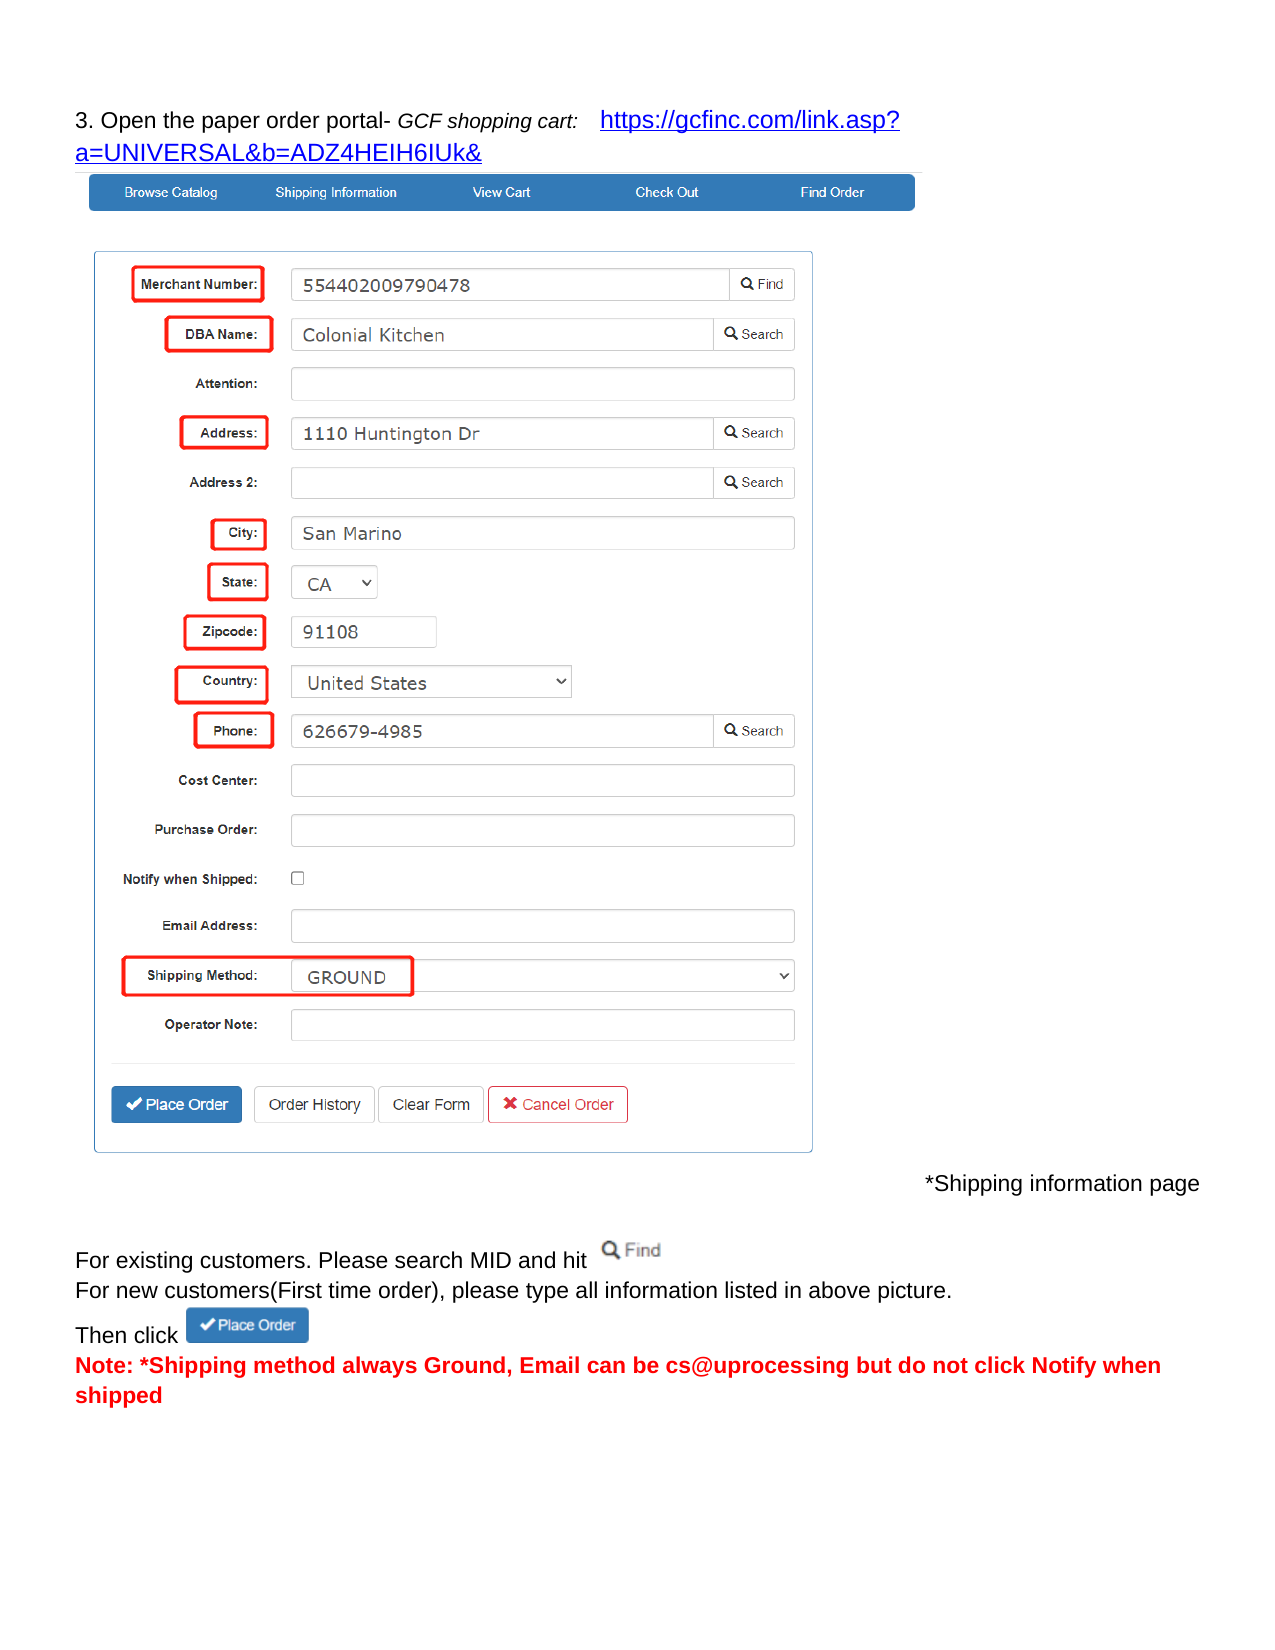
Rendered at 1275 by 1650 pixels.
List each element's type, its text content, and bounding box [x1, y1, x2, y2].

picture [593, 1230, 672, 1268]
picture [184, 1307, 312, 1343]
text Note: *Shipping method always Ground, Email can be cs@uprocessing but do not click Notify when shipped [75, 1352, 1200, 1408]
text *Shipping information page [75, 1170, 1200, 1196]
picture [75, 170, 923, 1167]
text Then click [75, 1307, 1200, 1348]
text For new customers(First time order), please type all information listed in above picture. [75, 1277, 1200, 1303]
text For existing customers. Please search MID and hit [75, 1231, 1200, 1273]
